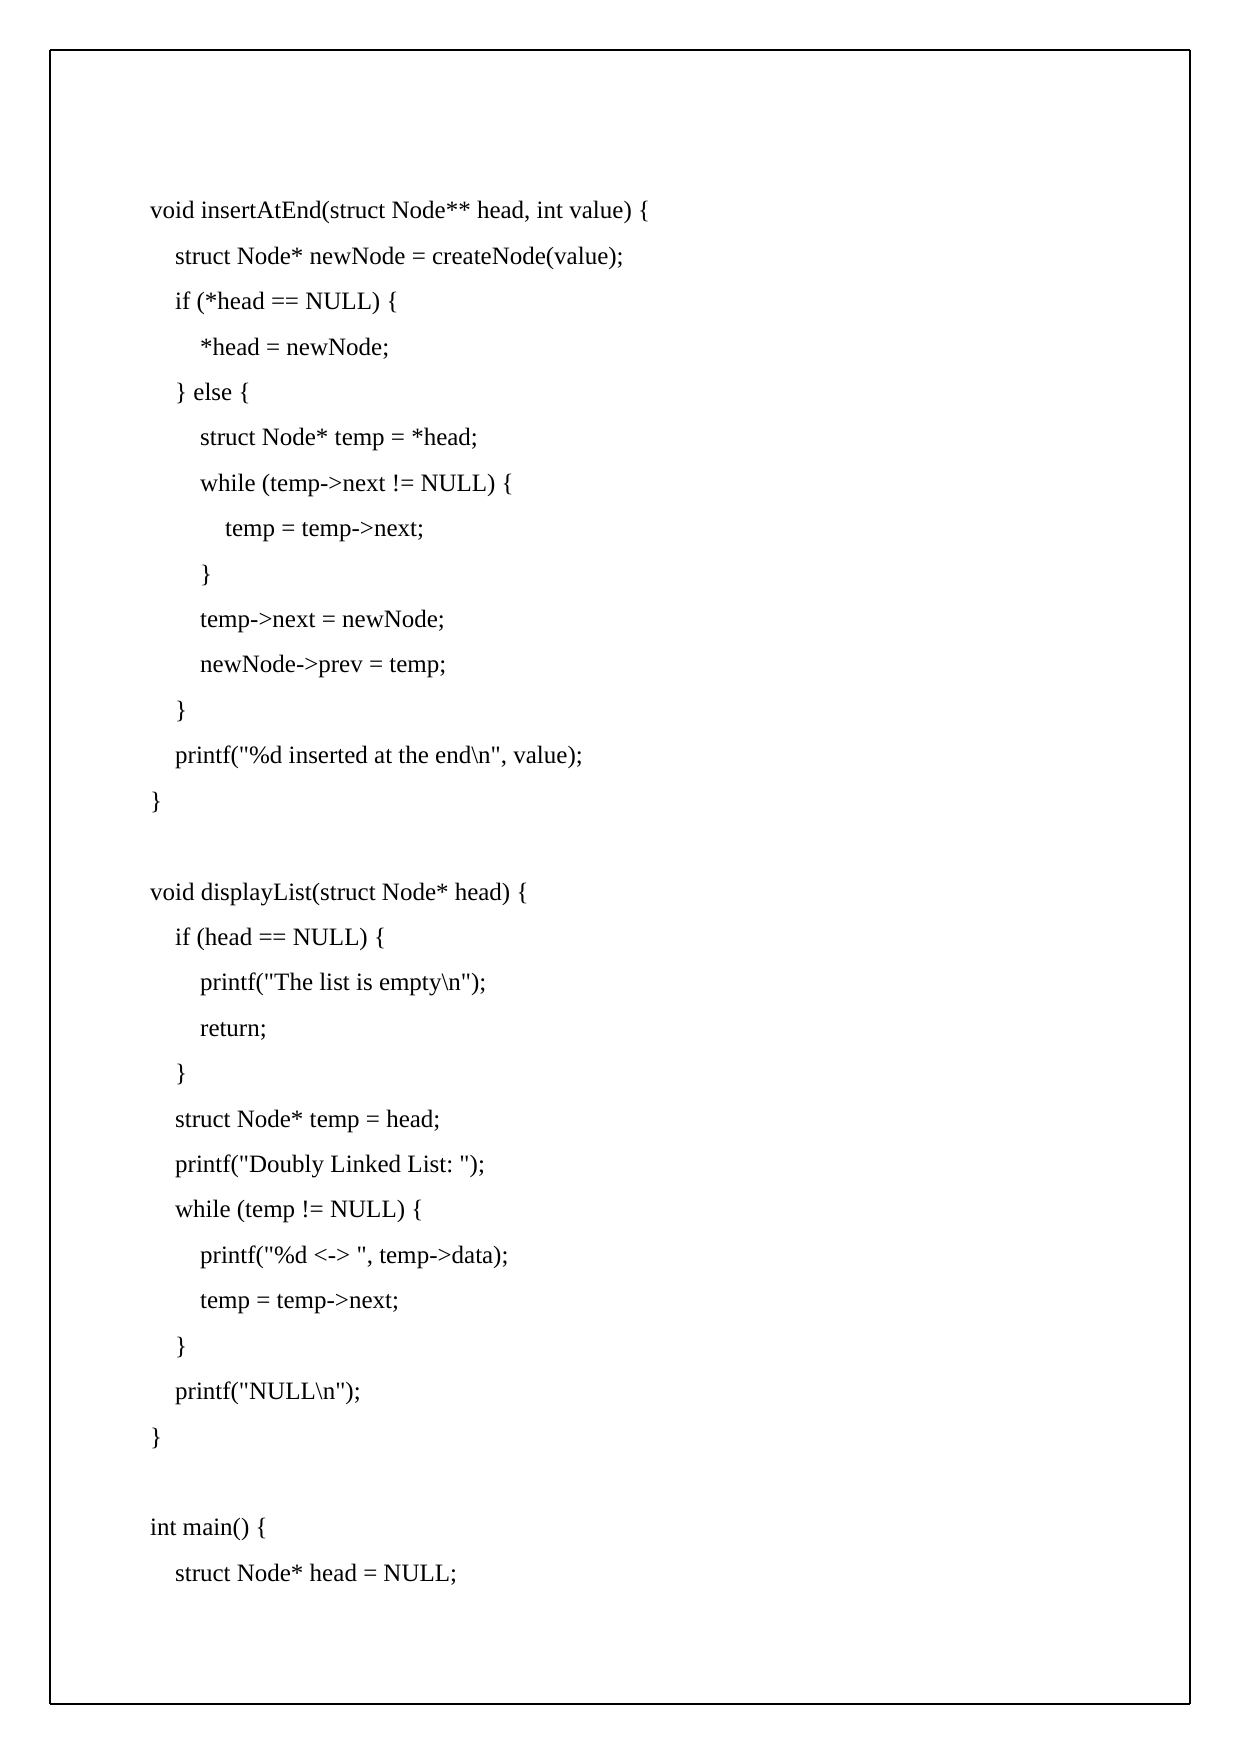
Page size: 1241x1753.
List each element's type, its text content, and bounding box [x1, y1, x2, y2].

text if (head == NULL) { [150, 922, 1090, 951]
text } [150, 1422, 1090, 1450]
text temp->next = newNode; [150, 604, 1090, 633]
text } [150, 786, 1090, 814]
text struct Node* newNode = createNode(value); [150, 241, 1090, 269]
text printf("The list is empty\n"); [150, 967, 1090, 996]
text printf("%d <-> ", temp->data); [150, 1240, 1090, 1269]
text } [150, 1058, 1090, 1087]
text } else { [150, 377, 1090, 406]
text } [150, 1331, 1090, 1359]
text printf("Doubly Linked List: "); [150, 1149, 1090, 1178]
text printf("NULL\n"); [150, 1376, 1090, 1405]
text } [150, 695, 1090, 724]
text struct Node* temp = head; [150, 1104, 1090, 1132]
text *head = newNode; [150, 332, 1090, 360]
text printf("%d inserted at the end\n", value); [150, 740, 1090, 769]
text void insertAtEnd(struct Node** head, int value) { [150, 195, 1090, 224]
text if (*head == NULL) { [150, 286, 1090, 315]
text struct Node* temp = *head; [150, 422, 1090, 451]
text } [150, 559, 1090, 587]
text temp = temp->next; [150, 513, 1090, 542]
text struct Node* head = NULL; [150, 1558, 1090, 1587]
text newNode->prev = temp; [150, 649, 1090, 678]
text while (temp->next != NULL) { [150, 468, 1090, 497]
text int main() { [150, 1512, 1090, 1541]
text temp = temp->next; [150, 1285, 1090, 1314]
text void displayList(struct Node* head) { [150, 877, 1090, 905]
text while (temp != NULL) { [150, 1194, 1090, 1223]
text return; [150, 1013, 1090, 1042]
